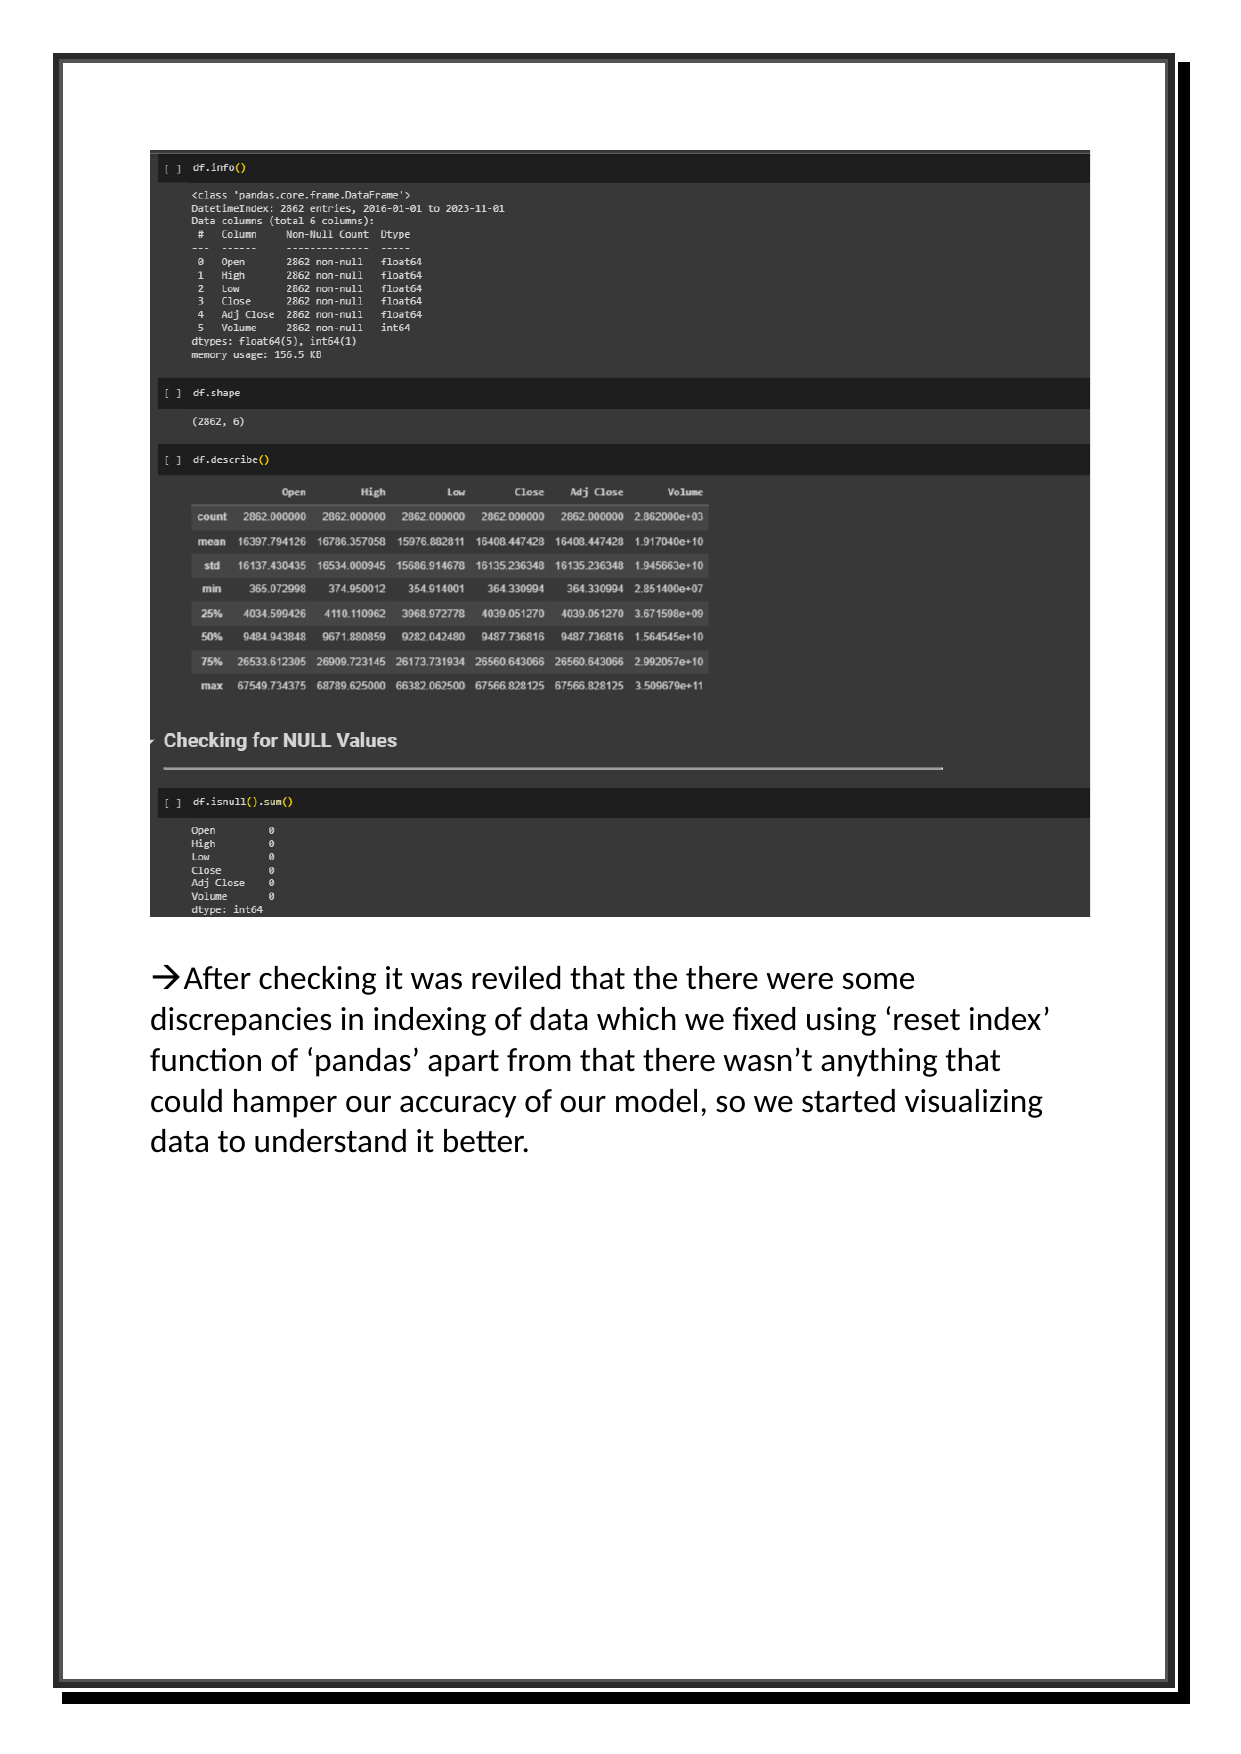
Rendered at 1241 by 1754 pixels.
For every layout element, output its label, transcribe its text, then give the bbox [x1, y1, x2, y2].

picture [150, 150, 1091, 917]
text After checking it was reviled that the there were some discrepancies in indexing of data which we fixed using ‘reset index’ function of ‘pandas’ apart from that there wasn’t anything that could hamper our accuracy of our model, so we started visualizing data to understand it better. [150, 957, 1078, 1161]
